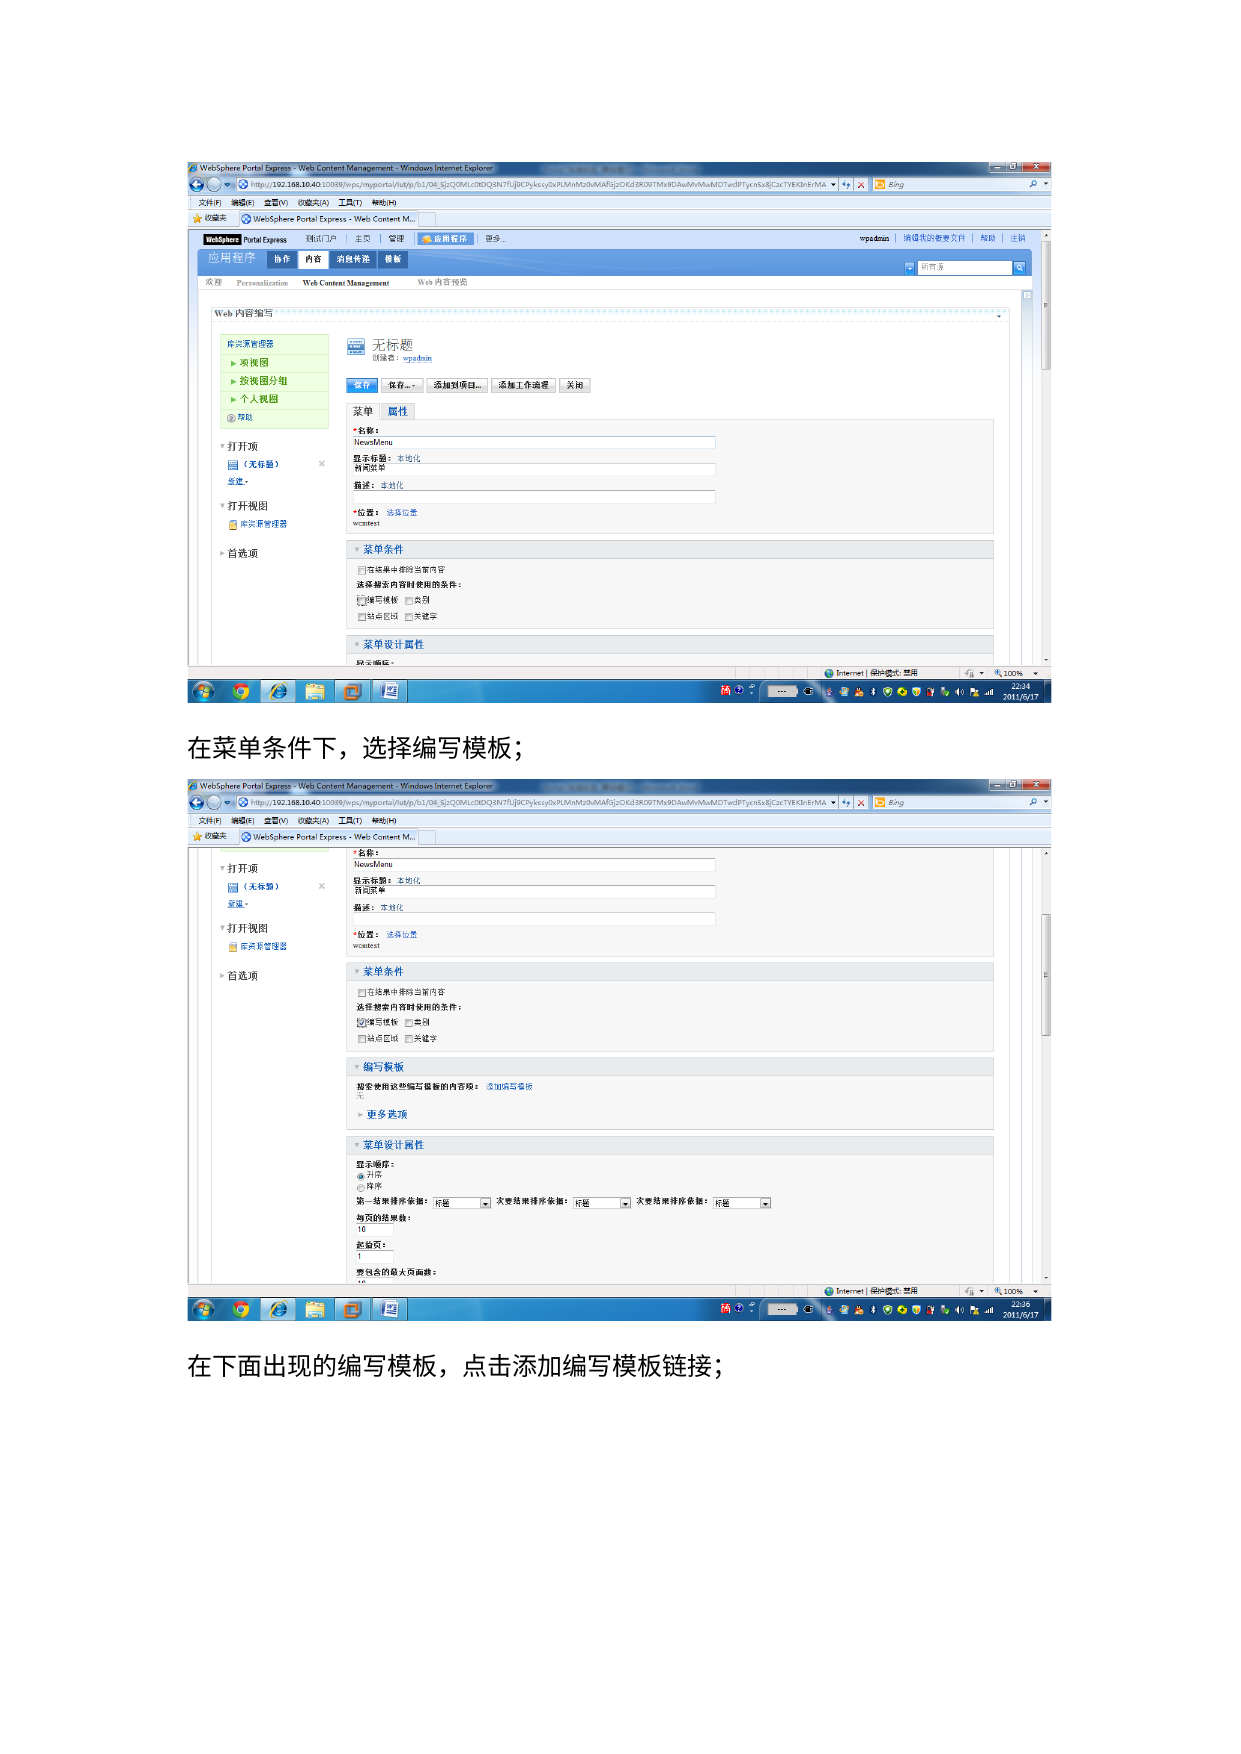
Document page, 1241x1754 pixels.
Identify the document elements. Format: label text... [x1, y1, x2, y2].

text 在菜单条件下，选择编写模板； [187, 714, 1053, 779]
picture [187, 162, 1052, 703]
picture [187, 779, 1052, 1321]
text 在下面出现的编写模板，点击添加编写模板链接； [187, 1332, 1053, 1397]
